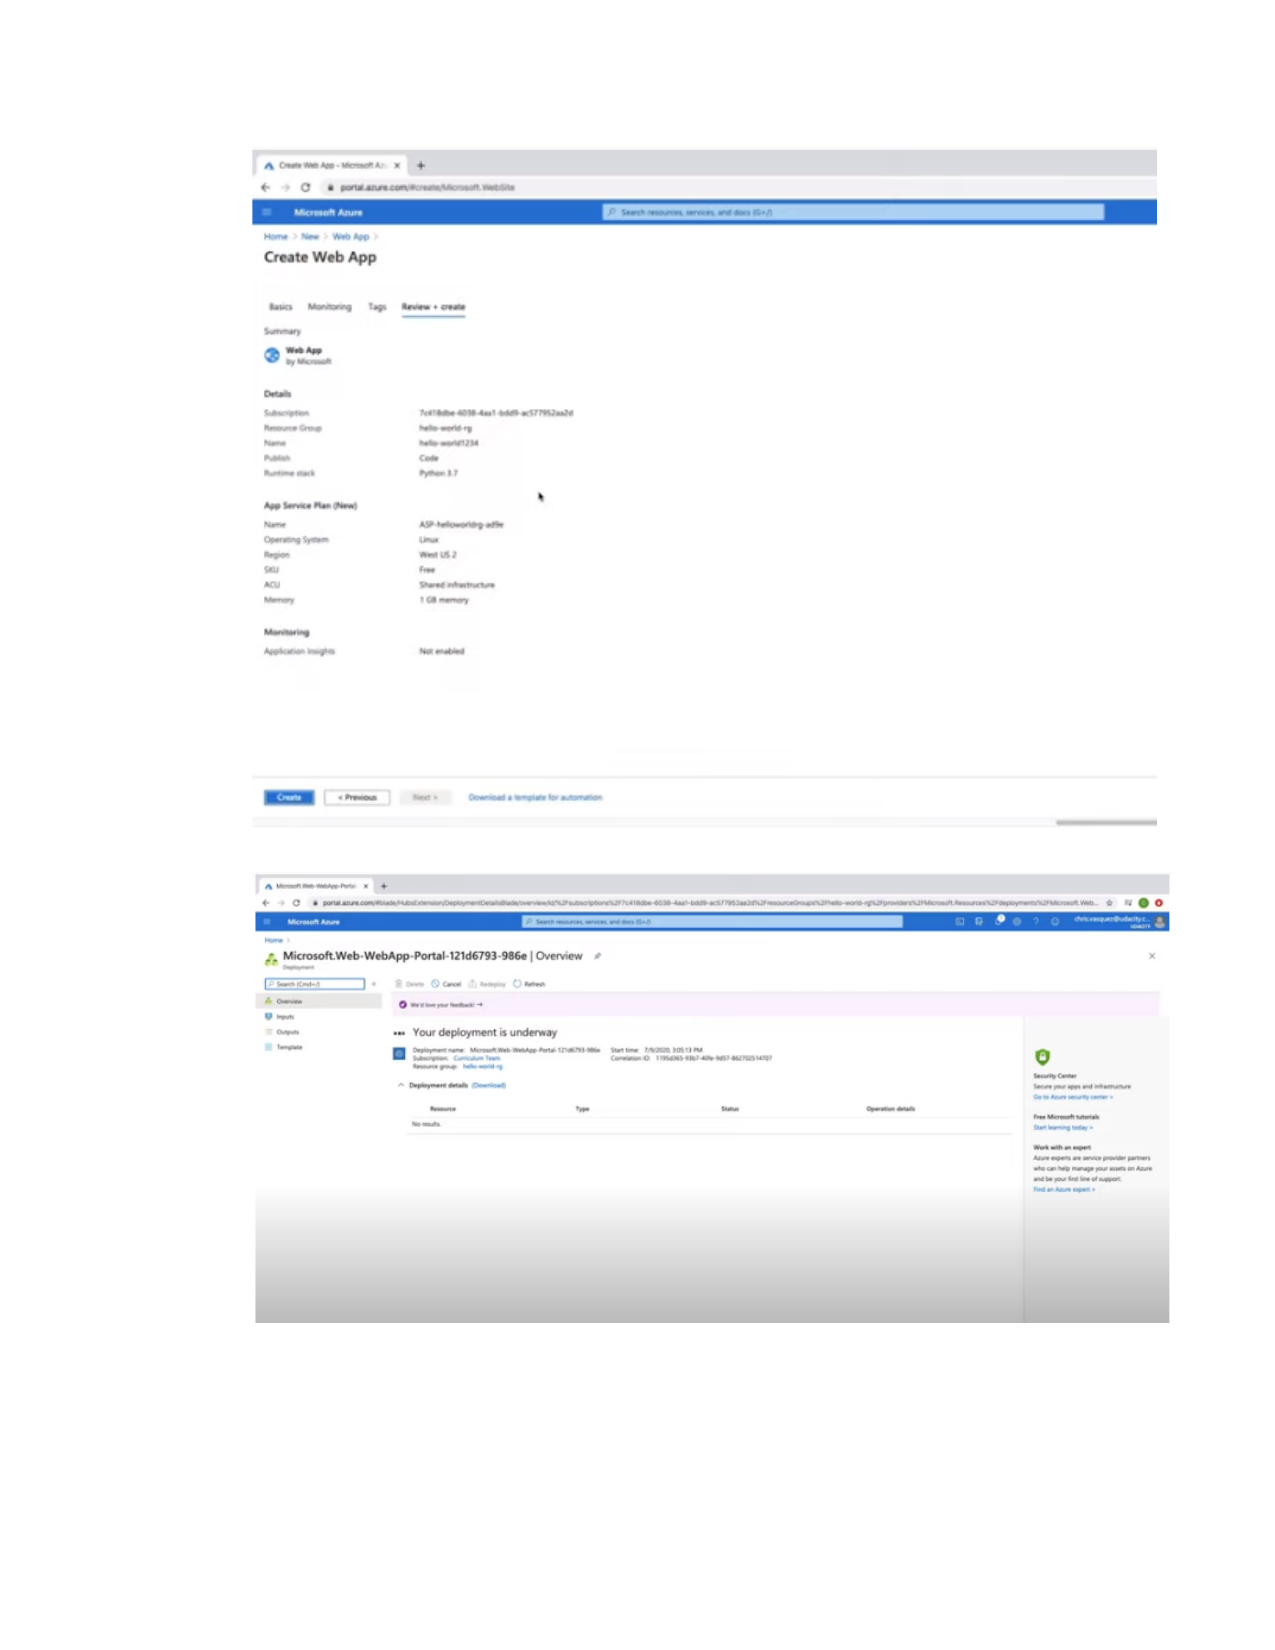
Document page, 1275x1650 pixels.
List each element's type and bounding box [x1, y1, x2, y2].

picture [252, 147, 1157, 854]
picture [252, 872, 1173, 1323]
